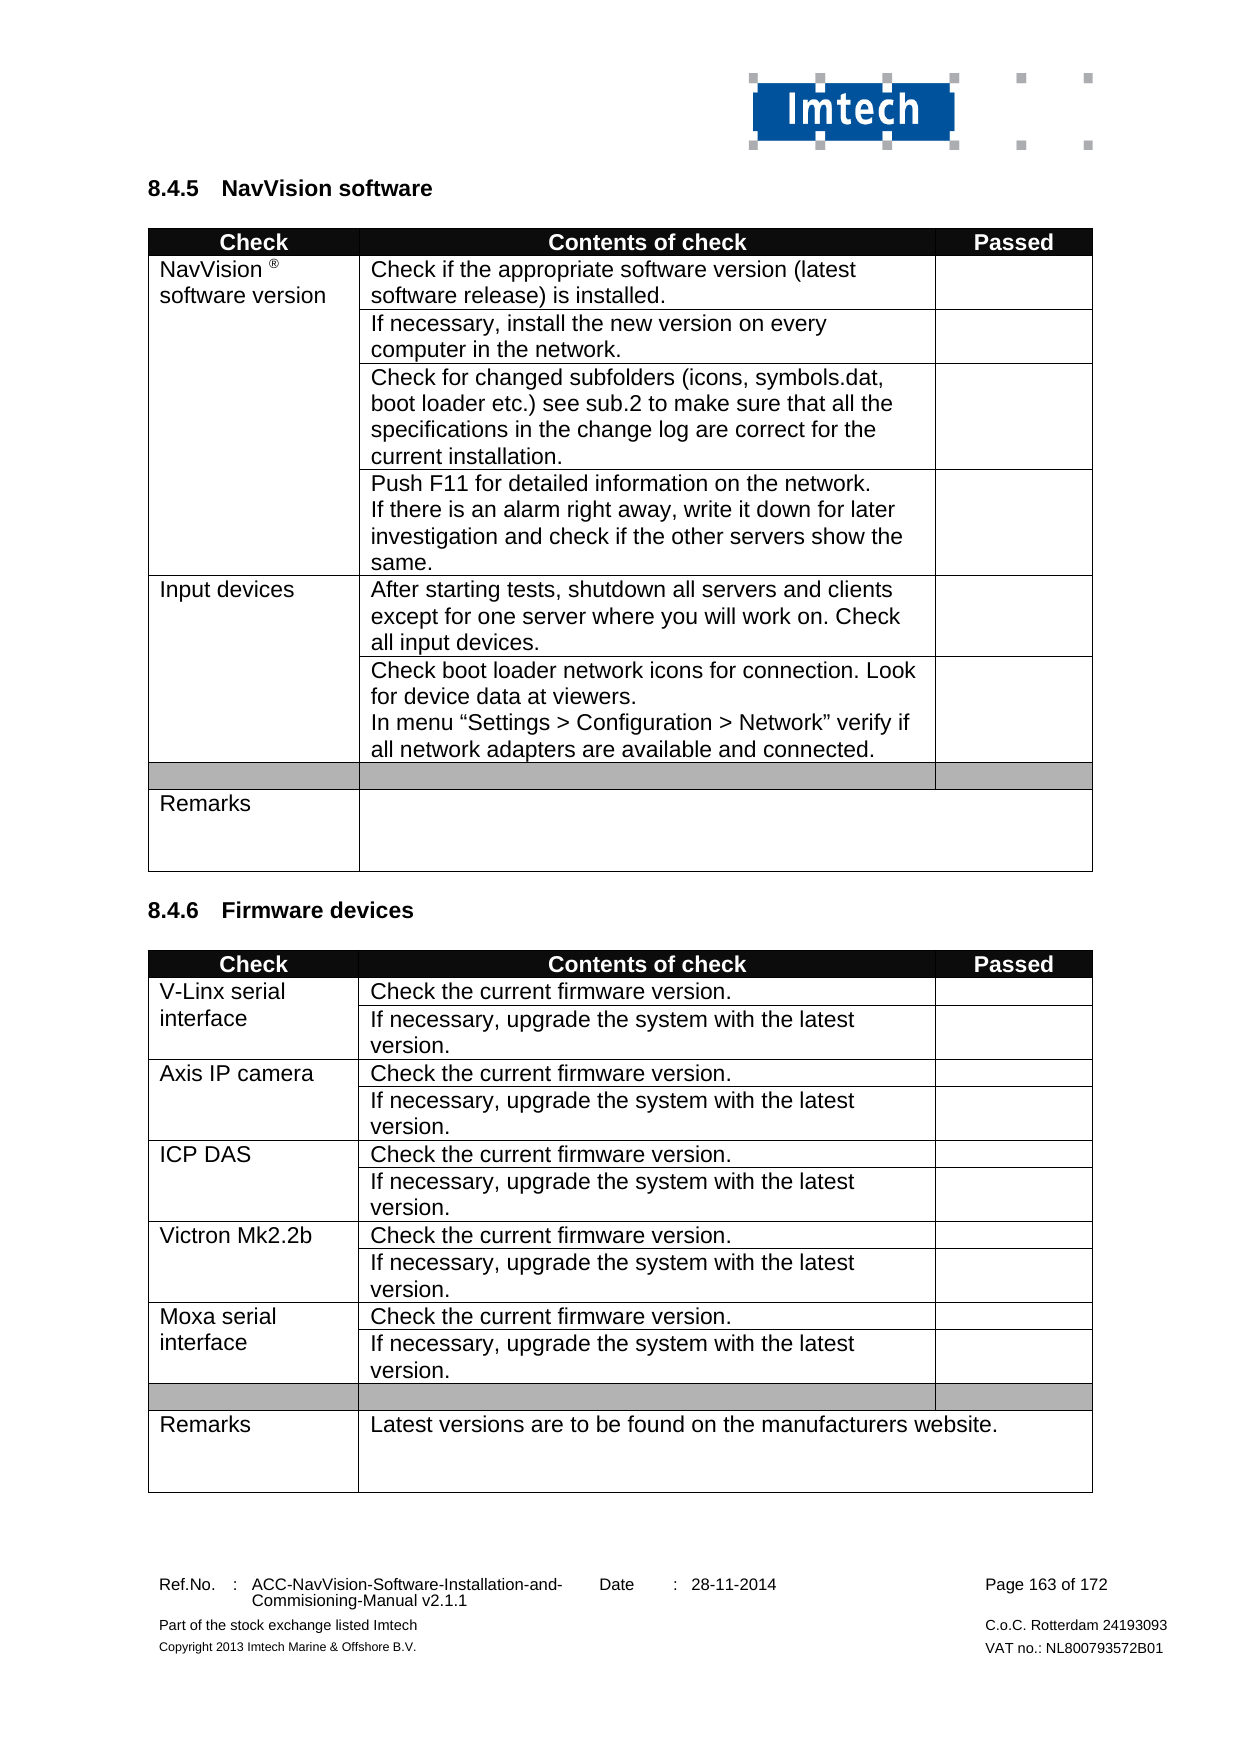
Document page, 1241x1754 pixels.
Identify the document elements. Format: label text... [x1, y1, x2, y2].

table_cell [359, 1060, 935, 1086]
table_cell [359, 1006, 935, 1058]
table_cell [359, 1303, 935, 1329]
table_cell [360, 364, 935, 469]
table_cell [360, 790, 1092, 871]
subtitle Firmware devices [148, 897, 1093, 923]
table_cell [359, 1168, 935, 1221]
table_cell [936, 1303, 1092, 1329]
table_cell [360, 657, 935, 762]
subtitle NavVision software [148, 175, 1093, 201]
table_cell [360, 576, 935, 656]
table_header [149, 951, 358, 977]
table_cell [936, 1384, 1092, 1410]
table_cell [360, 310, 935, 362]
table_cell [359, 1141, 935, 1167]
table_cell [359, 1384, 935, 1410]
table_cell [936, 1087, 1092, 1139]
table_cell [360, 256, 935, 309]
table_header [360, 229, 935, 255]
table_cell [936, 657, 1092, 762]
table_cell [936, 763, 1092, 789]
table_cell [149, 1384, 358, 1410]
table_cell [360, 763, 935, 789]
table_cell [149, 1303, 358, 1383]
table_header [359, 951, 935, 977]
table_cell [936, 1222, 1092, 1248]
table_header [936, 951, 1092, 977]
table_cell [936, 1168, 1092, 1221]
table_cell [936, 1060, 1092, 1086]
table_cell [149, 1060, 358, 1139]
picture [748, 73, 1093, 150]
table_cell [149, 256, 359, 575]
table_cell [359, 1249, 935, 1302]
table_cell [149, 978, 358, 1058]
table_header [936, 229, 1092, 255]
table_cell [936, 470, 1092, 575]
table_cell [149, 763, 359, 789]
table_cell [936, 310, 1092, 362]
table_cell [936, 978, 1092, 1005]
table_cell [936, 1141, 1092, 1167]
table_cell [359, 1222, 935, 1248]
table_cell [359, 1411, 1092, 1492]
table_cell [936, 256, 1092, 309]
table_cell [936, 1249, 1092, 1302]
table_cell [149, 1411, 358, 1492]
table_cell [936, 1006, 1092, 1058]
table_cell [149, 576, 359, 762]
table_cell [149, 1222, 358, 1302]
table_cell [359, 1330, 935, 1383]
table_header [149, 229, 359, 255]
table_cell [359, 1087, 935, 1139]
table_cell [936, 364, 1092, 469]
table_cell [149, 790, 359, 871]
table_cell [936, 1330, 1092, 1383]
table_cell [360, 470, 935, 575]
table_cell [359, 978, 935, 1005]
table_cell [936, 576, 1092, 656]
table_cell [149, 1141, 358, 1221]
